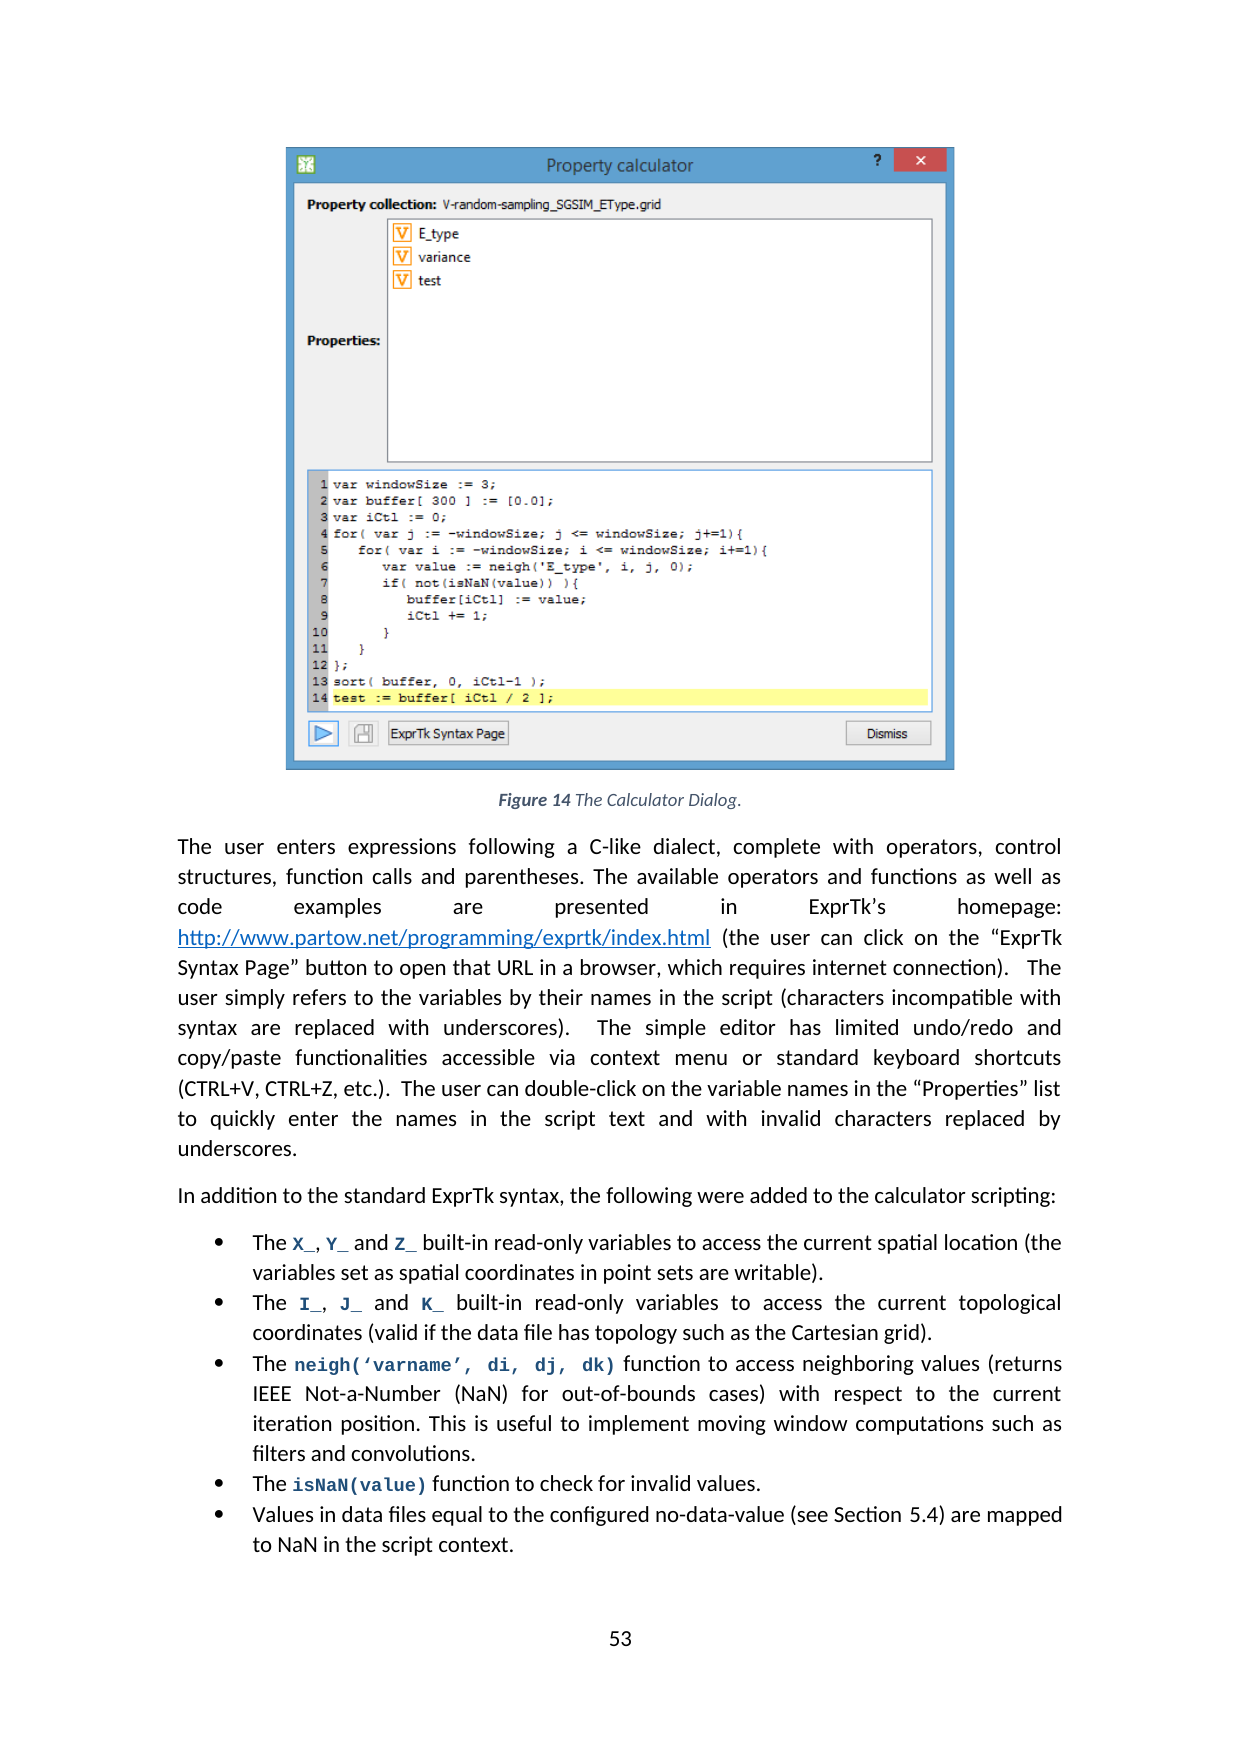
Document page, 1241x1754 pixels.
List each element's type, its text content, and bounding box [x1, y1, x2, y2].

list The isNaN(value) function to check for invalid values. [215, 1469, 1063, 1498]
picture [285, 147, 955, 770]
list The X_, Y_ and Z_ built-in read-only variables to access the current spatial location (the variables set as spatial coordinates in point sets are writable). [215, 1228, 1063, 1286]
list The I_, J_ and K_ built-in read-only variables to access the current topological coordinates (valid if the data file has topology such as the Cartesian grid). [215, 1288, 1063, 1347]
text Figure 14 The Calculator Dialog. [177, 788, 1063, 811]
list Values in data files equal to the configured no-data-value (see Section 5.4) are mapped to NaN in the script context. [215, 1500, 1063, 1558]
text The user enters expressions following a C-like dialect, complete with operators, control structures, function calls and parentheses. The available operators and functions as well as code examples are presented in ExprTk’s homepage: http://www.partow.net/programming/exprtk/index.html (the user can click on the “ExprTk Syntax Page” button to open that URL in a browser, which requires internet connection). The user simply refers to the variables by their names in the script (characters incompatible with syntax are replaced with underscores). The simple editor has limited undo/redo and copy/paste functionalities accessible via context menu or standard keyboard shortcuts (CTRL+V, CTRL+Z, etc.). The user can double-click on the variable names in the “Properties” list to quickly enter the names in the script text and with invalid characters replaced by underscores. [177, 832, 1063, 1162]
list The neigh(‘varname’, di, dj, dk) function to access neighboring values (returns IEEE Not-a-Number (NaN) for out-of-bounds cases) with respect to the current iteration position. This is useful to implement moving window computations such as filters and convolutions. [215, 1349, 1063, 1467]
text In addition to the standard ExprTk syntax, the following were added to the calculator scripting: [177, 1181, 1063, 1209]
